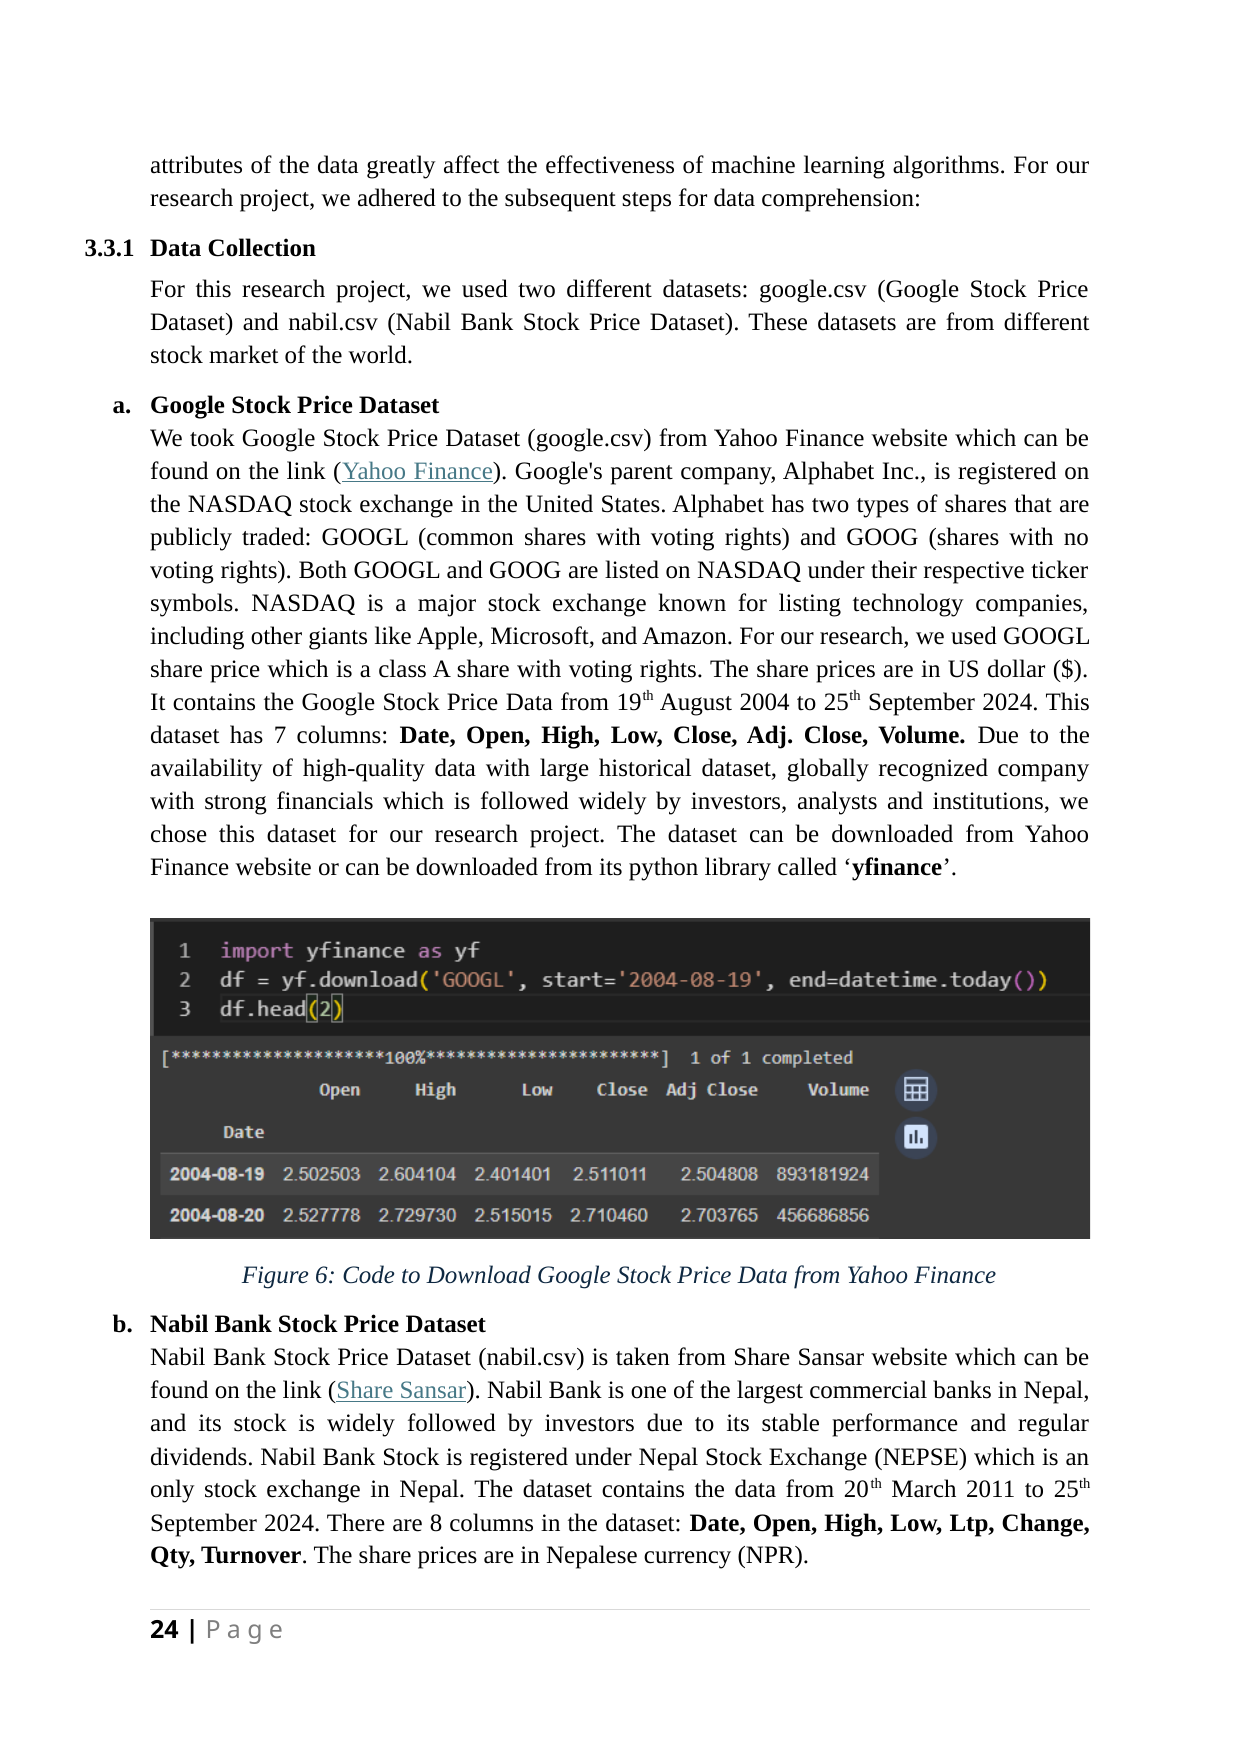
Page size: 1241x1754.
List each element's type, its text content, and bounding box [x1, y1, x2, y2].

list Google Stock Price Dataset [112, 390, 1090, 418]
text Figure 6: Code to Download Google Stock Price Data from Yahoo Finance [150, 1260, 1090, 1289]
picture [150, 918, 1091, 1239]
list We took Google Stock Price Dataset (google.csv) from Yahoo Finance website which can be found on the link (Yahoo Finance). Google's parent company, Alphabet Inc., is registered on the NASDAQ stock exchange in the United States. Alphabet has two types of shares that are publicly traded: GOOGL (common shares with voting rights) and GOOG (shares with no voting rights). Both GOOGL and GOOG are listed on NASDAQ under their respective ticker symbols. NASDAQ is a major stock exchange known for listing technology companies, including other giants like Apple, Microsoft, and Amazon. For our research, we used GOOGL share price which is a class A share with voting rights. The share prices are in US dollar ($). It contains the Google Stock Price Data from 19th August 2004 to 25th September 2024. This dataset has 7 columns: Date, Open, High, Low, Close, Adj. Close, Volume. Due to the availability of high-quality data with large historical dataset, globally recognized company with strong financials which is followed widely by investors, analysts and institutions, we chose this dataset for our research project. The dataset can be downloaded from Yahoo Finance website or can be downloaded from its python library called ‘yfinance’. [150, 423, 1090, 881]
list Nabil Bank Stock Price Dataset (nabil.csv) is taken from Share Sansar website which can be found on the link (Share Sansar). Nabil Bank is one of the largest commercial banks in Nepal, and its stock is widely followed by investors due to its stable performance and regular dividends. Nabil Bank Stock is registered under Nepal Stock Exchange (NEPSE) which is an only stock exchange in Nepal. The dataset contains the data from 20th March 2011 to 25th September 2024. There are 8 columns in the dataset: Date, Open, High, Low, Ltp, Change, Qty, Turnover. The share prices are in Nepalese currency (NPR). [150, 1342, 1090, 1569]
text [150, 150, 1090, 212]
subtitle Data Collection [84, 233, 1090, 261]
list Nabil Bank Stock Price Dataset [112, 1309, 1090, 1338]
text For this research project, we used two different datasets: google.csv (Google Stock Price Dataset) and nabil.csv (Nabil Bank Stock Price Dataset). These datasets are from different stock market of the world. [150, 274, 1090, 369]
